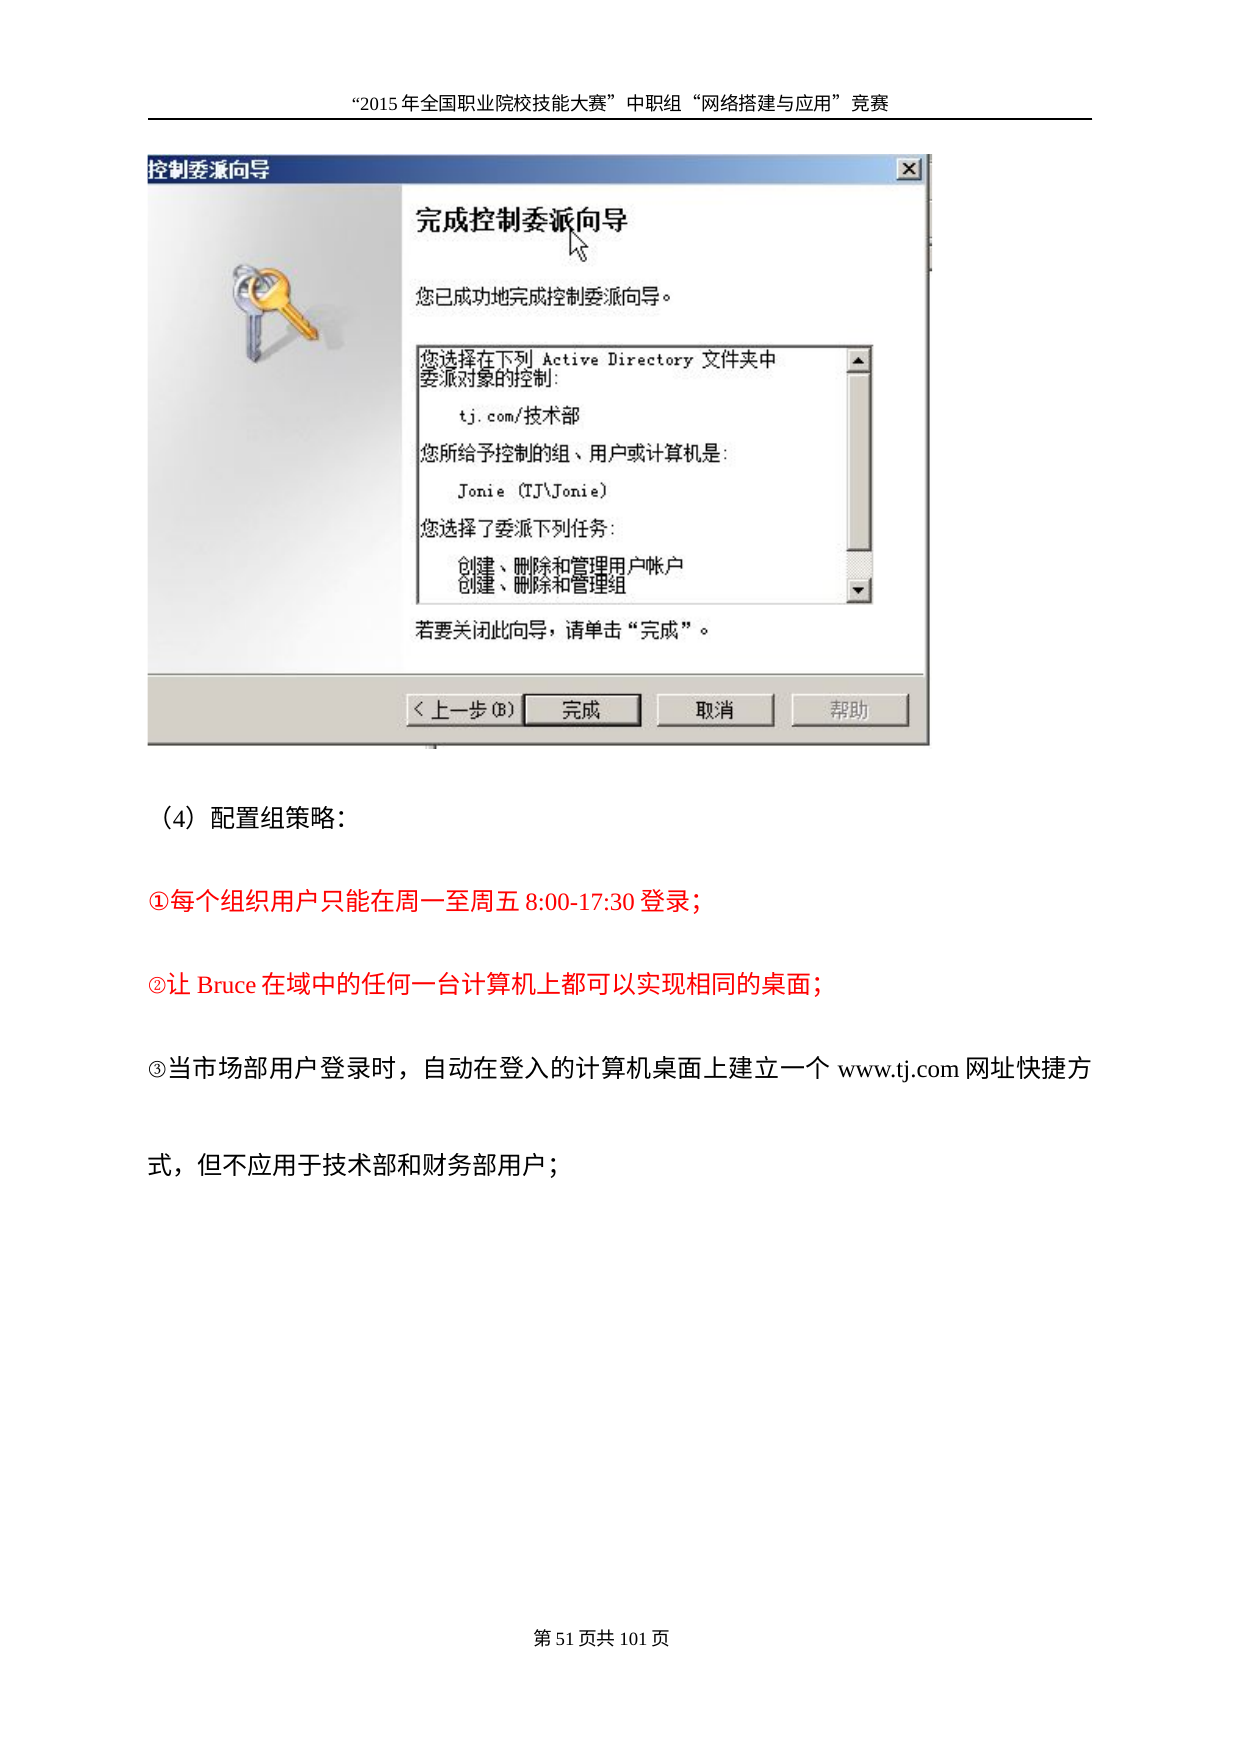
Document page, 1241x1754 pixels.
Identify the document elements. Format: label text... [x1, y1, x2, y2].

text （4）配置组策略： [148, 784, 1092, 849]
text ②让Bruce在域中的任何一台计算机上都可以实现相同的桌面； [148, 951, 1092, 1016]
text ①每个组织用户只能在周一至周五8:00-17:30登录； [148, 867, 1092, 932]
text ③当市场部用户登录时，自动在登入的计算机桌面上建立一个www.tj.com网址快捷方式，但不应用于技术部和财务部用户； [148, 1034, 1092, 1196]
picture [147, 154, 933, 749]
